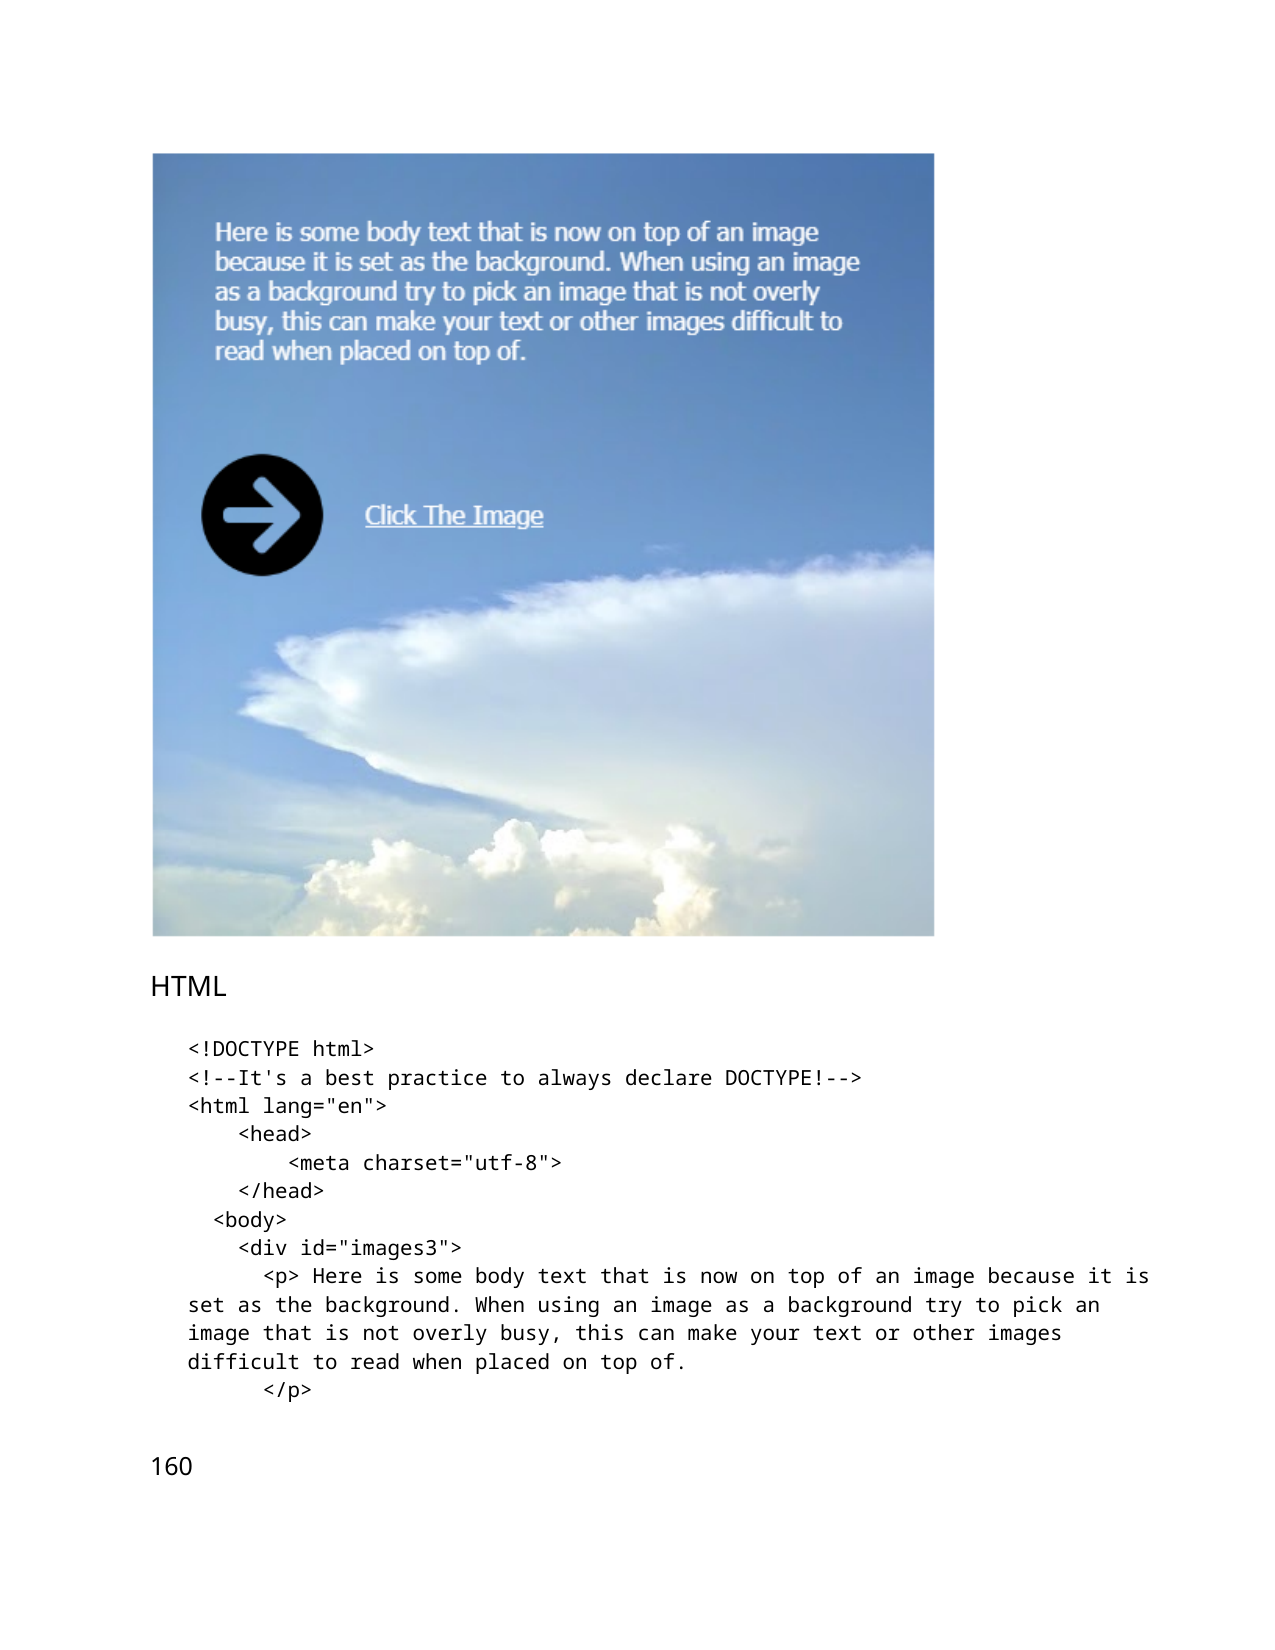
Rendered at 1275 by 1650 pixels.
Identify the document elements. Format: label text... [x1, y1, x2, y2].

text <head> [187, 1119, 1172, 1148]
text </head> [187, 1176, 1172, 1205]
subtitle HTML [150, 967, 1172, 1005]
text </p> [187, 1375, 1172, 1404]
text <p> Here is some body text that is now on top of an image because it is set as the background. When using an image as a background try to pick an image that is not overly busy, this can make your text or other images difficult to read when placed on top of. [187, 1262, 1172, 1375]
text <!DOCTYPE html> [187, 1034, 1172, 1063]
text <div id="images3"> [187, 1233, 1172, 1262]
text <html lang="en"> [187, 1091, 1172, 1119]
text <body> [187, 1205, 1172, 1233]
text <!--It's a best practice to always declare DOCTYPE!--> [187, 1063, 1172, 1091]
picture [150, 150, 936, 938]
text <meta charset="utf-8"> [187, 1148, 1172, 1176]
